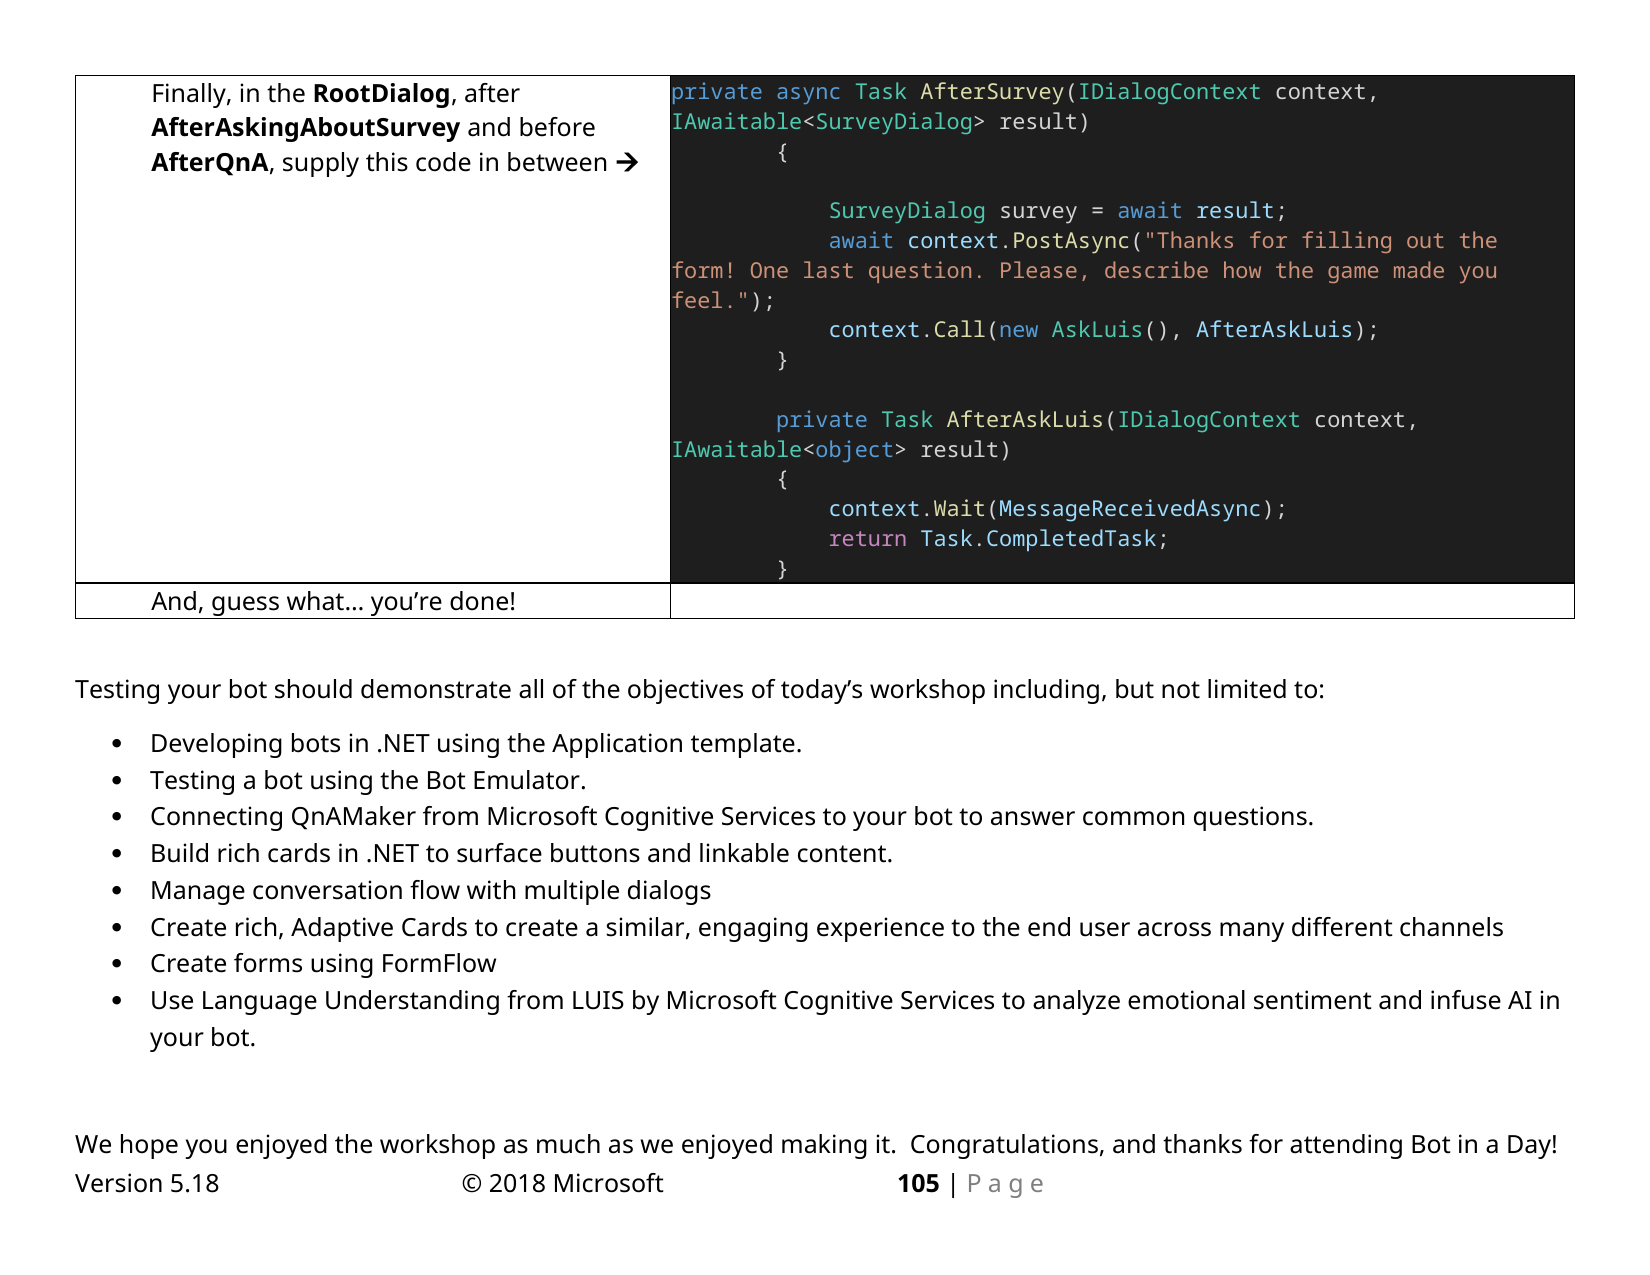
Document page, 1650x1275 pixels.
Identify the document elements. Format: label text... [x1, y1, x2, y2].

list Use Language Understanding from LUIS by Microsoft Cognitive Services to analyze emotional sentiment and infuse AI in your bot. [112, 983, 1575, 1054]
table_cell [671, 584, 1574, 618]
list Developing bots in .NET using the Application template. [112, 726, 1575, 759]
list Connecting QnAMaker from Microsoft Cognitive Services to your bot to answer common questions. [112, 799, 1575, 833]
text Testing your bot should demonstrate all of the objectives of today’s workshop including, but not limited to: [75, 672, 1575, 706]
table_header Finally, in the RootDialog, after AfterAskingAboutSurvey and before AfterQnA, supply this code in between [76, 76, 670, 582]
list Create rich, Adaptive Cards to create a similar, engaging experience to the end user across many different channels [112, 909, 1575, 943]
list Build rich cards in .NET to surface buttons and linkable content. [112, 836, 1575, 870]
list Testing a bot using the Bot Emulator. [112, 762, 1575, 796]
list Create forms using FormFlow [112, 946, 1575, 980]
text We hope you enjoyed the workshop as much as we enjoyed making it. Congratulations, and thanks for attending Bot in a Day! [75, 1127, 1575, 1161]
table_cell And, guess what… you’re done! [76, 584, 670, 618]
list Manage conversation flow with multiple dialogs [112, 873, 1575, 907]
